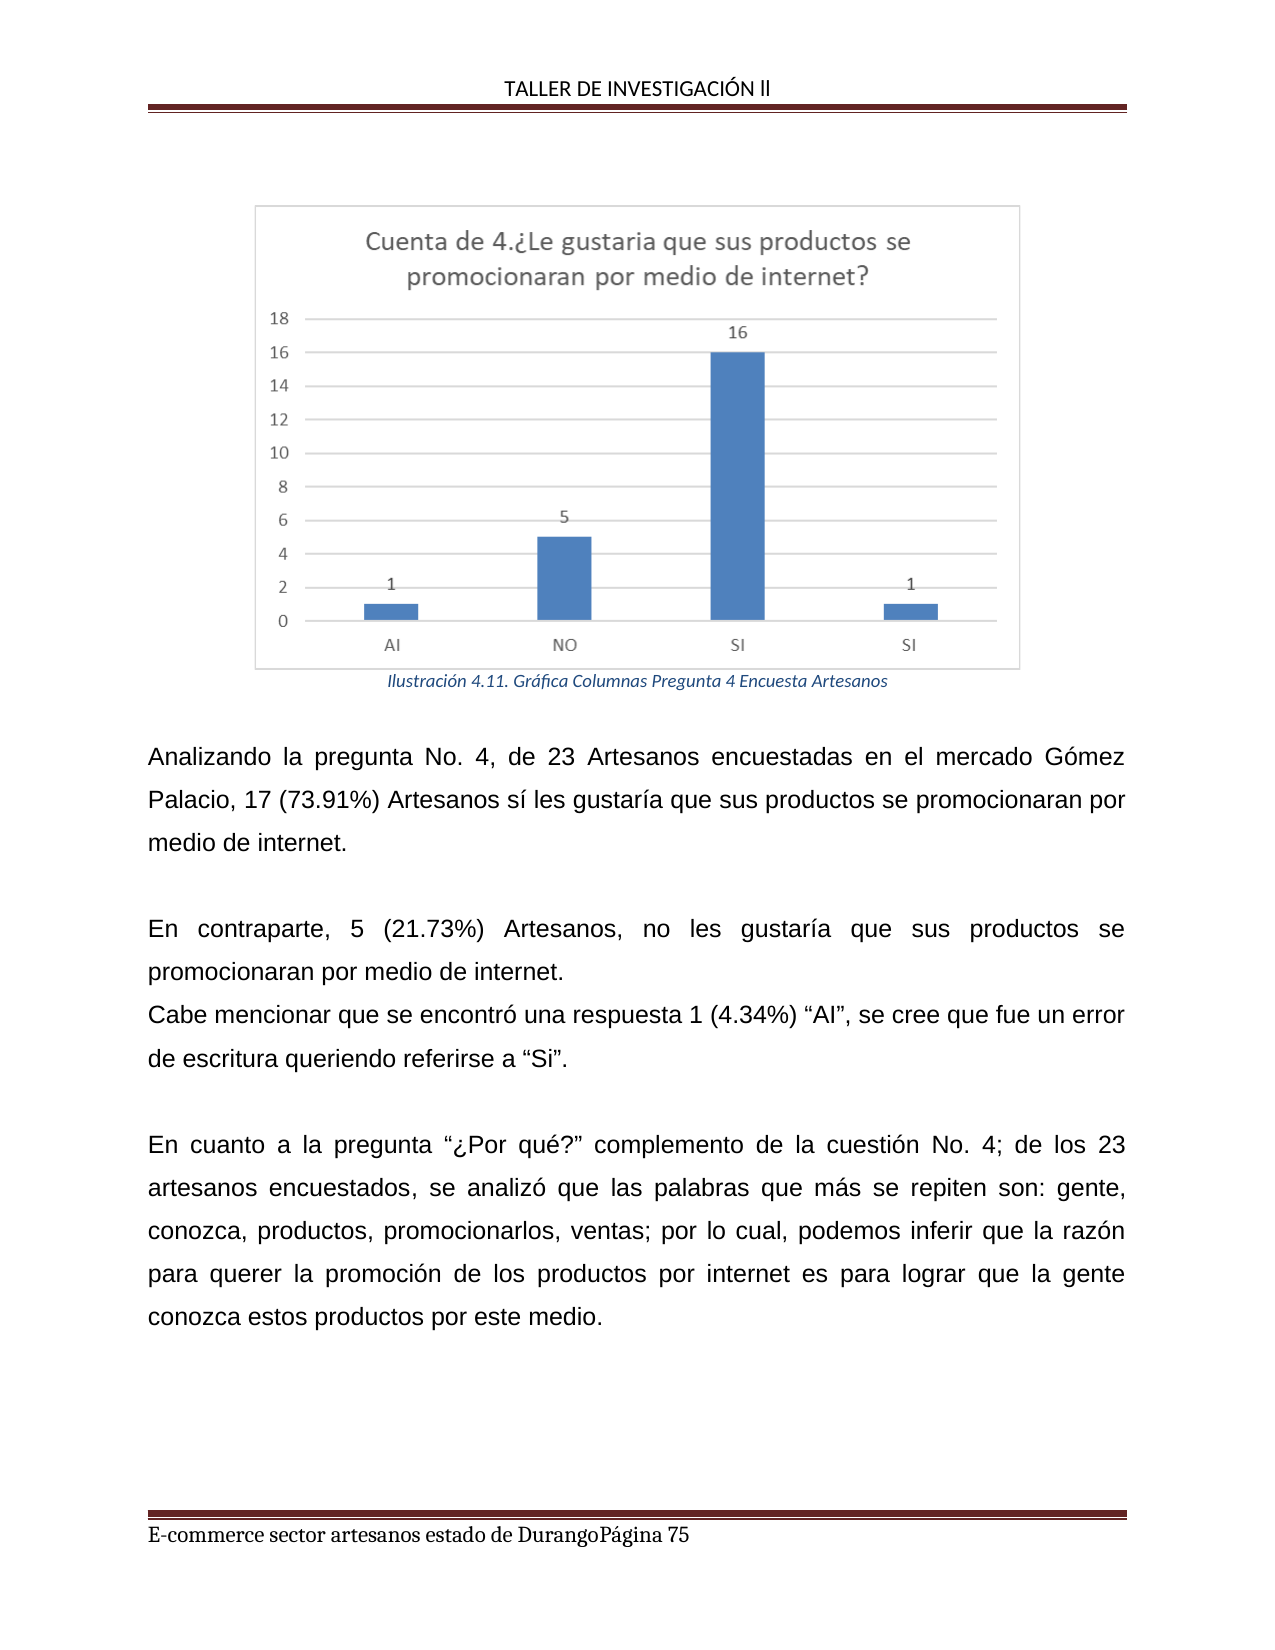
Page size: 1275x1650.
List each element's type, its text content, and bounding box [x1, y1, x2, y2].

text En contraparte, 5 (21.73%) Artesanos, no les gustaría que sus productos se promocionaran por medio de internet. [148, 914, 1127, 986]
text En cuanto a la pregunta “¿Por qué?” complemento de la cuestión No. 4; de los 23 artesanos encuestados, se analizó que las palabras que más se repiten son: gente, conozca, productos, promocionarlos, ventas; por lo cual, podemos inferir que la razón para querer la promoción de los productos por internet es para lograr que la gente conozca estos productos por este medio. [148, 1130, 1127, 1331]
text Ilustración 4.7. Gráfica Columnas Pregunta 4 Encuesta Artesanos [148, 669, 1127, 692]
text Analizando la pregunta No. 4, de 23 Artesanos encuestadas en el mercado Gómez Palacio, 17 (73.91%) Artesanos sí les gustaría que sus productos se promocionaran por medio de internet. [148, 742, 1127, 857]
text Cabe mencionar que se encontró una respuesta 1 (4.34%) “AI”, se cree que fue un error de escritura queriendo referirse a “Si”. [148, 1001, 1127, 1072]
picture [254, 205, 1021, 670]
